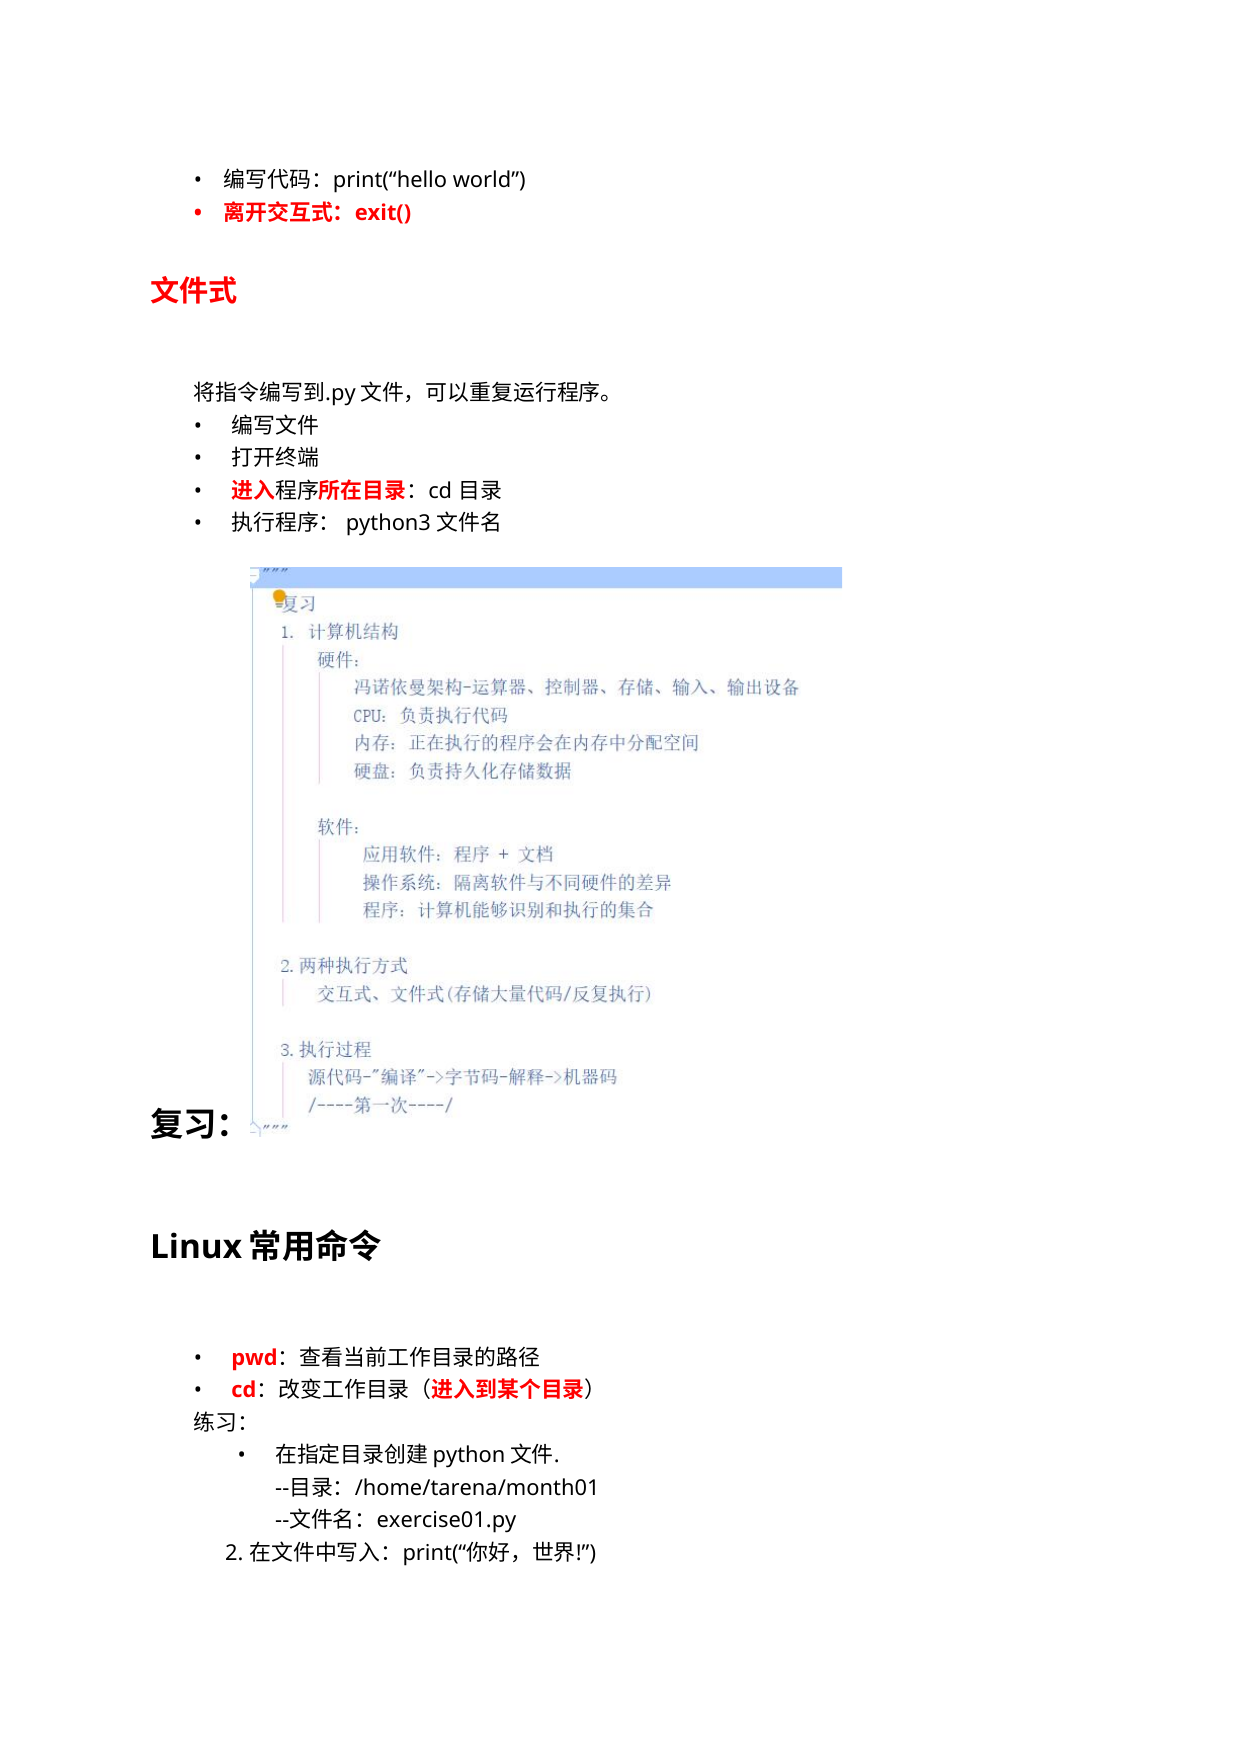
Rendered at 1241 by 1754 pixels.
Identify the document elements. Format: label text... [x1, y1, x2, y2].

text --文件名：exercise01.py [275, 1502, 1090, 1534]
list pwd：查看当前工作目录的路径 [194, 1339, 1090, 1372]
list 打开终端 [194, 440, 1090, 472]
text 练习： [194, 1404, 1090, 1437]
text 2. 在文件中写入：print(“你好，世界!”) [194, 1534, 1090, 1567]
list 离开交互式：exit() [194, 194, 1090, 227]
text 将指令编写到.py文件，可以重复运行程序。 [150, 375, 1090, 407]
picture [250, 567, 843, 1137]
text --目录：/home/tarena/month01 [275, 1469, 1090, 1502]
list 执行程序： python3 文件名 [194, 505, 1090, 537]
list cd：改变工作目录（进入到某个目录） [194, 1372, 1090, 1404]
text 文件式 [150, 256, 1090, 321]
text Linux常用命令 [150, 1212, 1090, 1277]
list 进入程序所在目录：cd 目录 [194, 472, 1090, 505]
list 编写文件 [194, 407, 1090, 440]
list 在指定目录创建python文件. [237, 1437, 1090, 1469]
list 编写代码：print(“hello world”) [194, 162, 1090, 194]
